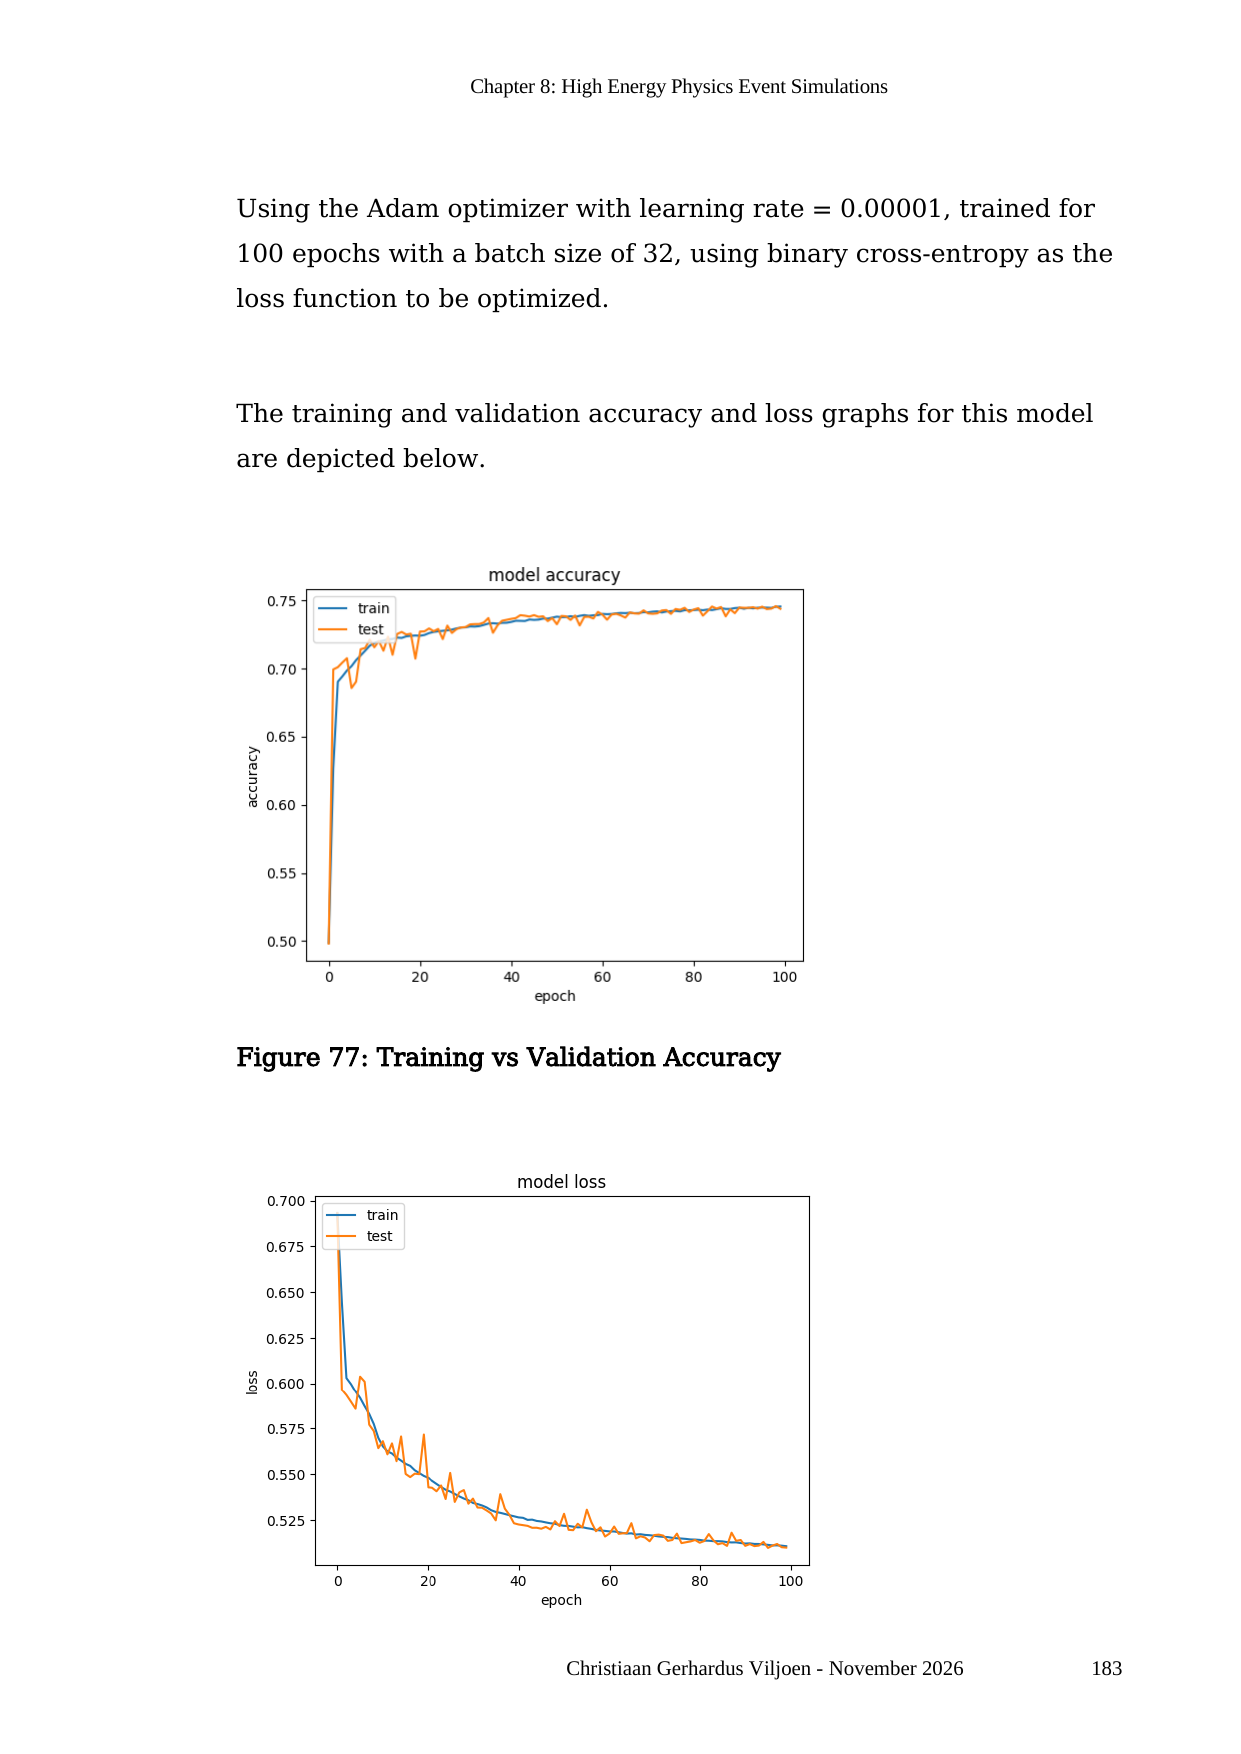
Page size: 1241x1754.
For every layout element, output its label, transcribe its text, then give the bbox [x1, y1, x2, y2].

text Using the Adam optimizer with learning rate = 0.00001, trained for 100 epochs with a batch size of 32, using binary cross-entropy as the loss function to be optimized. [236, 193, 1122, 313]
picture [236, 557, 816, 1014]
picture [236, 1164, 821, 1617]
text The training and validation accuracy and loss graphs for this model are depicted below. [236, 398, 1122, 473]
